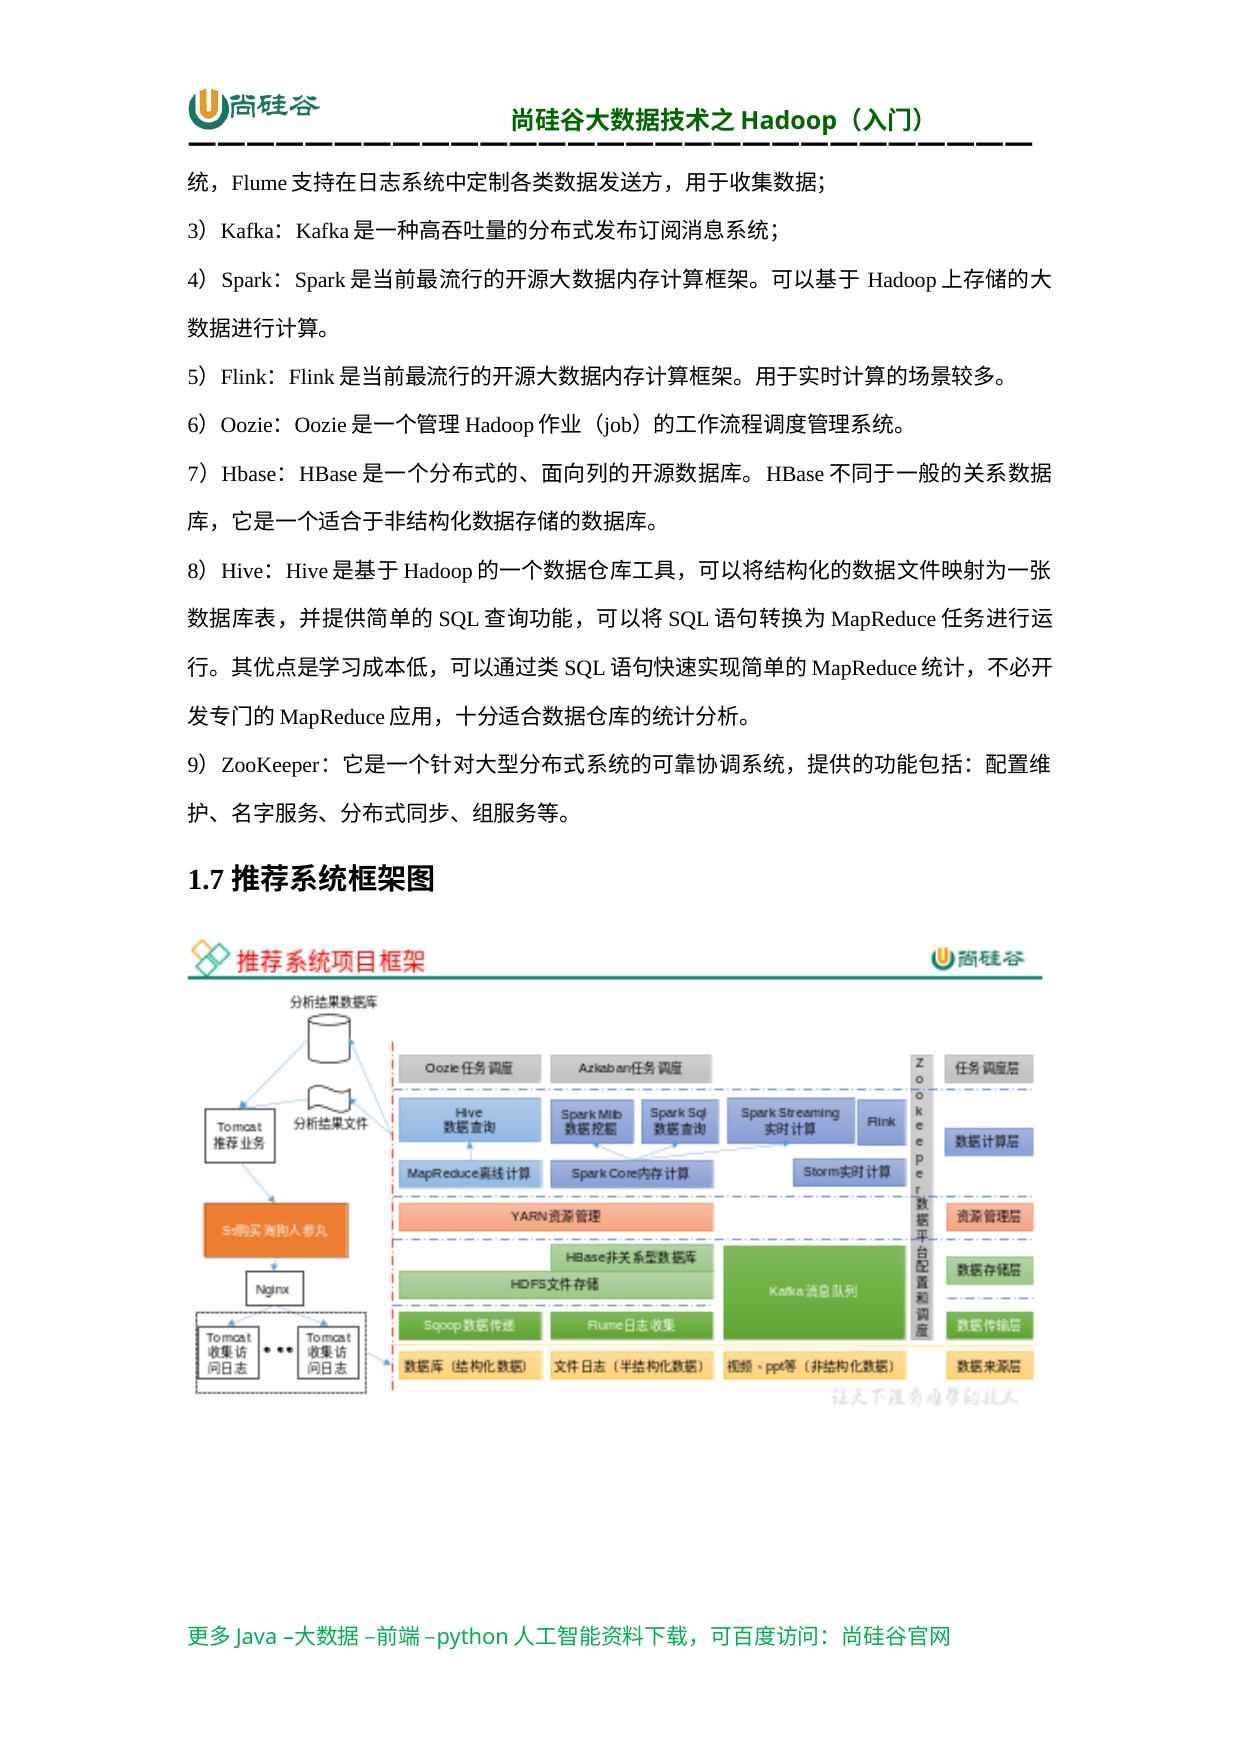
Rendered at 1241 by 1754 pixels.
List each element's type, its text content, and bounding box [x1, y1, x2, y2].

list 5）Flink：Flink是当前最流行的开源大数据内存计算框架。用于实时计算的场景较多。 [187, 358, 1053, 391]
list 4）Spark：Spark是当前最流行的开源大数据内存计算框架。可以基于Hadoop上存储的大数据进行计算。 [187, 261, 1053, 343]
list 8）Hive：Hive是基于Hadoop的一个数据仓库工具，可以将结构化的数据文件映射为一张数据库表，并提供简单的SQL查询功能，可以将SQL语句转换为MapReduce任务进行运行。其优点是学习成本低，可以通过类SQL语句快速实现简单的MapReduce统计，不必开发专门的MapReduce应用，十分适合数据仓库的统计分析。 [187, 552, 1053, 731]
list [187, 165, 1053, 197]
list 9）ZooKeeper：它是一个针对大型分布式系统的可靠协调系统，提供的功能包括：配置维护、名字服务、分布式同步、组服务等。 [187, 747, 1053, 828]
subtitle 1.7 推荐系统框架图 [187, 844, 1053, 909]
list 7）Hbase：HBase是一个分布式的、面向列的开源数据库。HBase不同于一般的关系数据库，它是一个适合于非结构化数据存储的数据库。 [187, 455, 1053, 536]
list 3）Kafka：Kafka是一种高吞吐量的分布式发布订阅消息系统； [187, 213, 1053, 246]
list 6）Oozie：Oozie是一个管理Hadoop作业（job）的工作流程调度管理系统。 [187, 407, 1053, 439]
